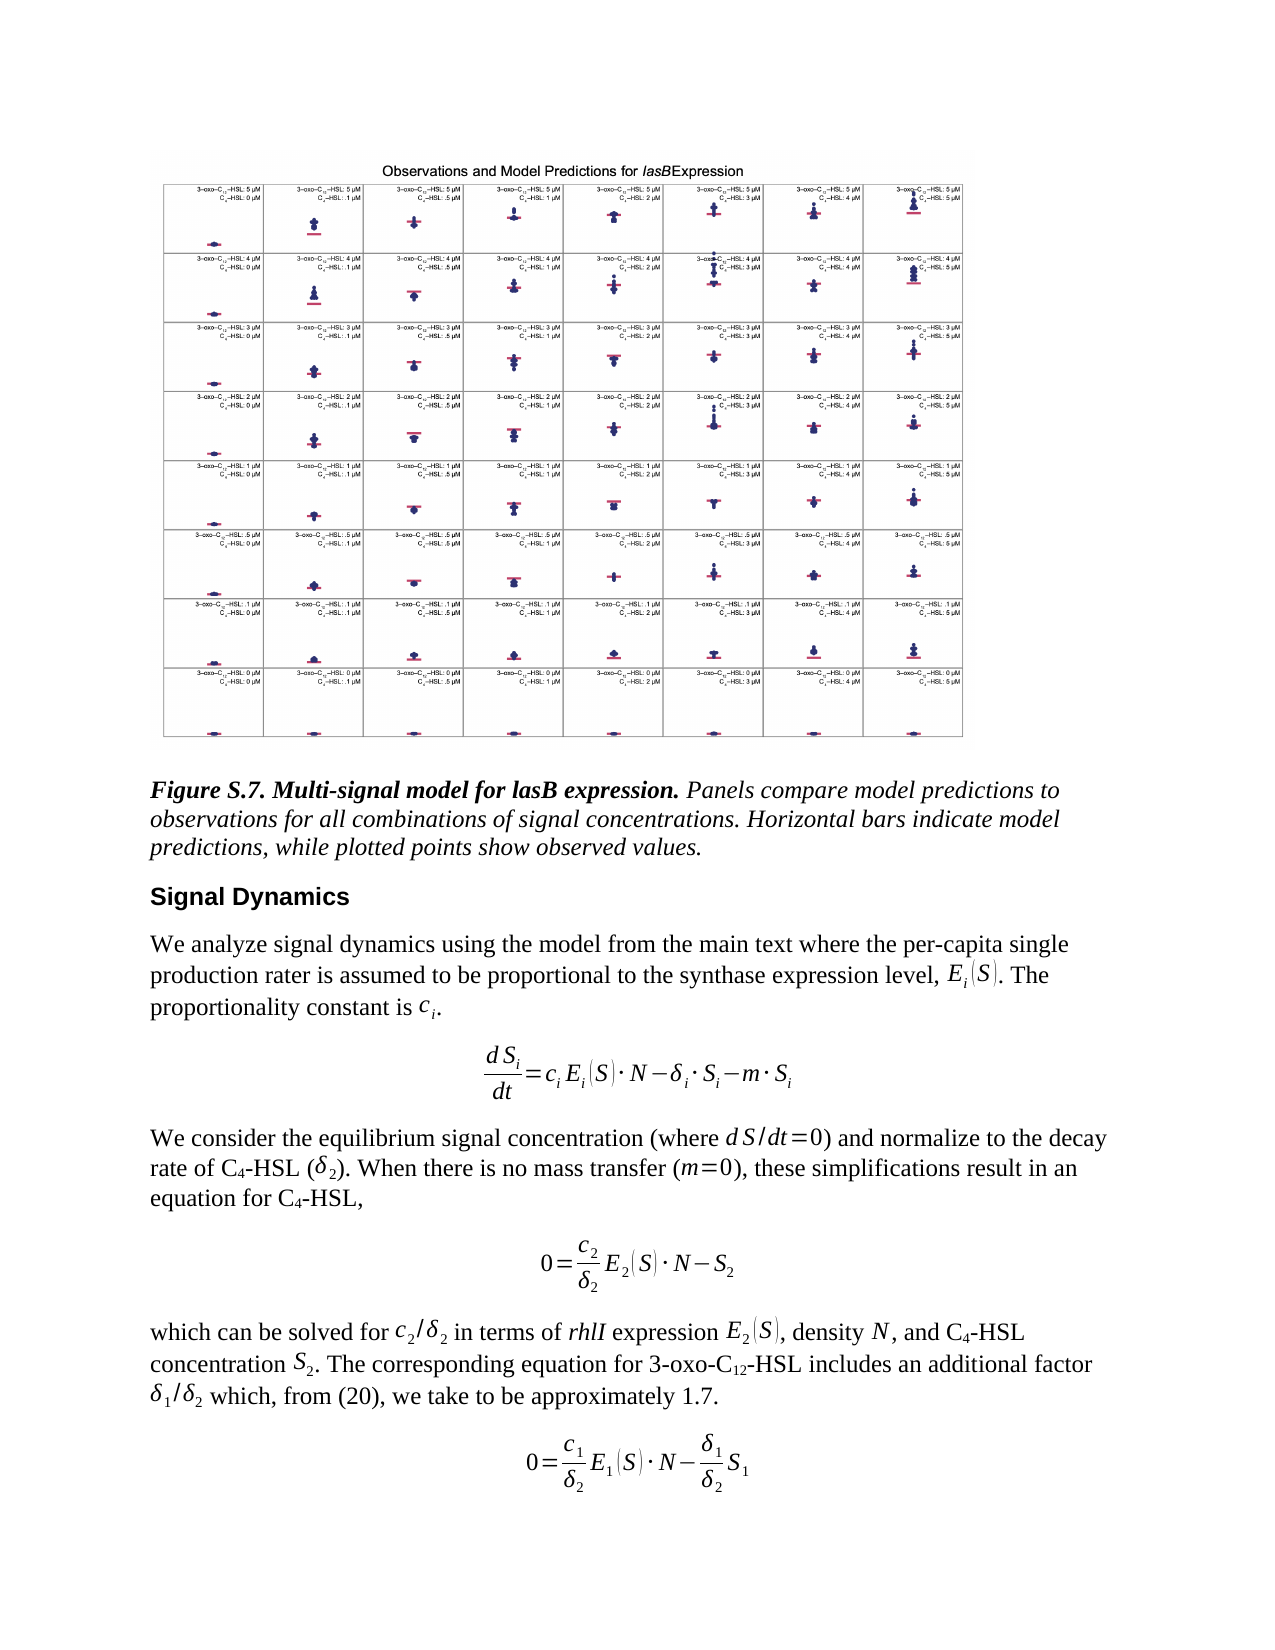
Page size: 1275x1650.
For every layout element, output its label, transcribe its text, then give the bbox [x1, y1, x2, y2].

text which can be solved for in terms of rhlI expression , density , and C4‑HSL concentration . The corresponding equation for 3‑oxo‑C12‑HSL includes an additional factor which, from (20), we take to be approximately 1.7. [150, 1315, 1125, 1411]
text We consider the equilibrium signal concentration (where ) and normalize to the decay rate of C4‑HSL (). When there is no mass transfer (), these simplifications result in an equation for C4‑HSL, [150, 1123, 1125, 1212]
subtitle Signal Dynamics [150, 882, 1125, 911]
picture [150, 150, 976, 750]
text We analyze signal dynamics using the model from the main text where the per-capita single production rater is assumed to be proportional to the synthase expression level, . The proportionality constant is . [150, 929, 1125, 1022]
text Figure S.7. Multi-signal model for lasB expression. Panels compare model predictions to observations for all combinations of signal concentrations. Horizontal bars indicate model predictions, while plotted points show observed values. [150, 775, 1125, 861]
